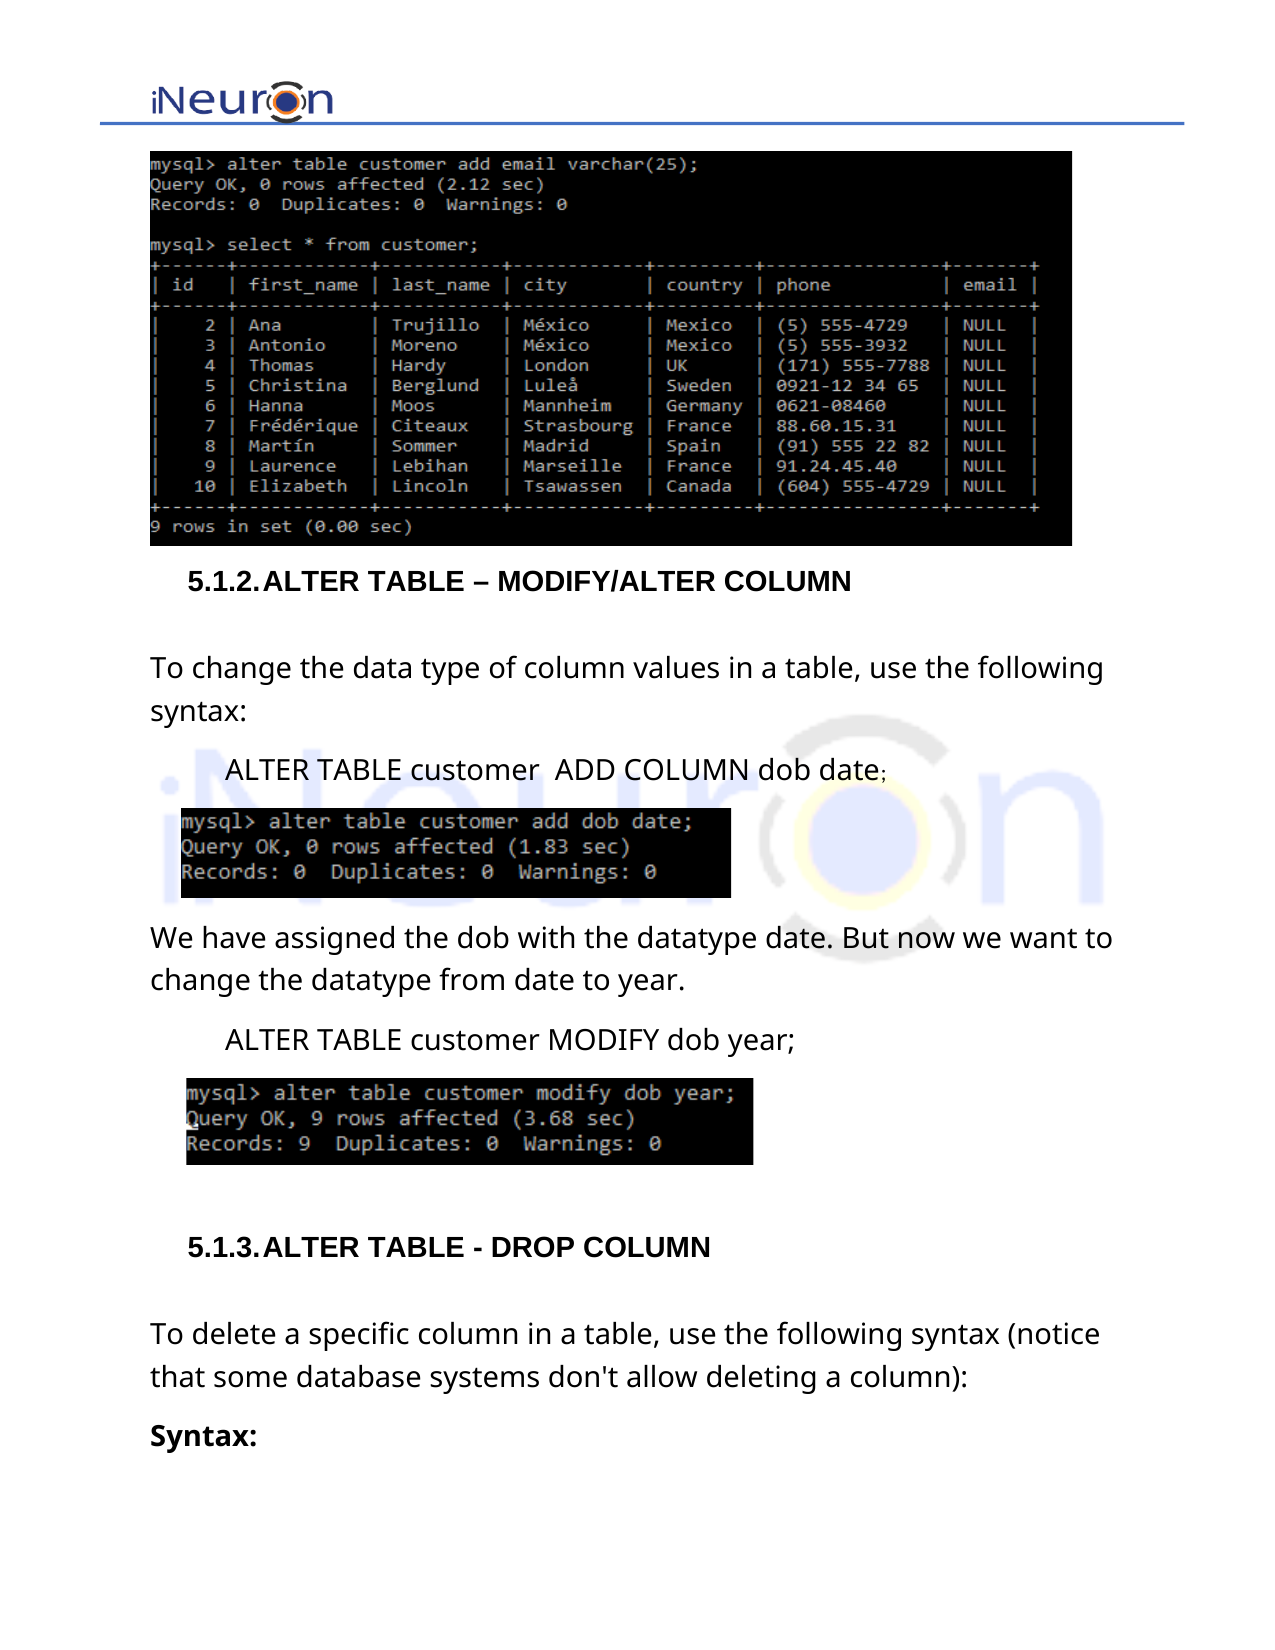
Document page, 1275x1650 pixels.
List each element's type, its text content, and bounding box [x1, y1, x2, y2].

subtitle ALTER TABLE - DROP COLUMN [187, 1230, 1125, 1264]
text To delete a specific column in a table, use the following syntax (notice that some database systems don't allow deleting a column): [150, 1313, 1125, 1396]
text ALTER TABLE customer MODIFY dob year; [150, 1019, 1125, 1059]
picture [186, 1078, 754, 1165]
subtitle ALTER TABLE – MODIFY/ALTER COLUMN [187, 564, 1125, 598]
text We have assigned the dob with the datatype date. But now we want to change the datatype from date to year. [150, 917, 1125, 999]
text To change the data type of column values in a table, use the following syntax: [150, 647, 1125, 730]
text ALTER TABLE customer ADD COLUMN dob date; [150, 749, 1125, 789]
picture [150, 75, 335, 124]
text Syntax: [150, 1416, 1125, 1455]
picture [181, 808, 732, 898]
picture [150, 151, 1073, 546]
